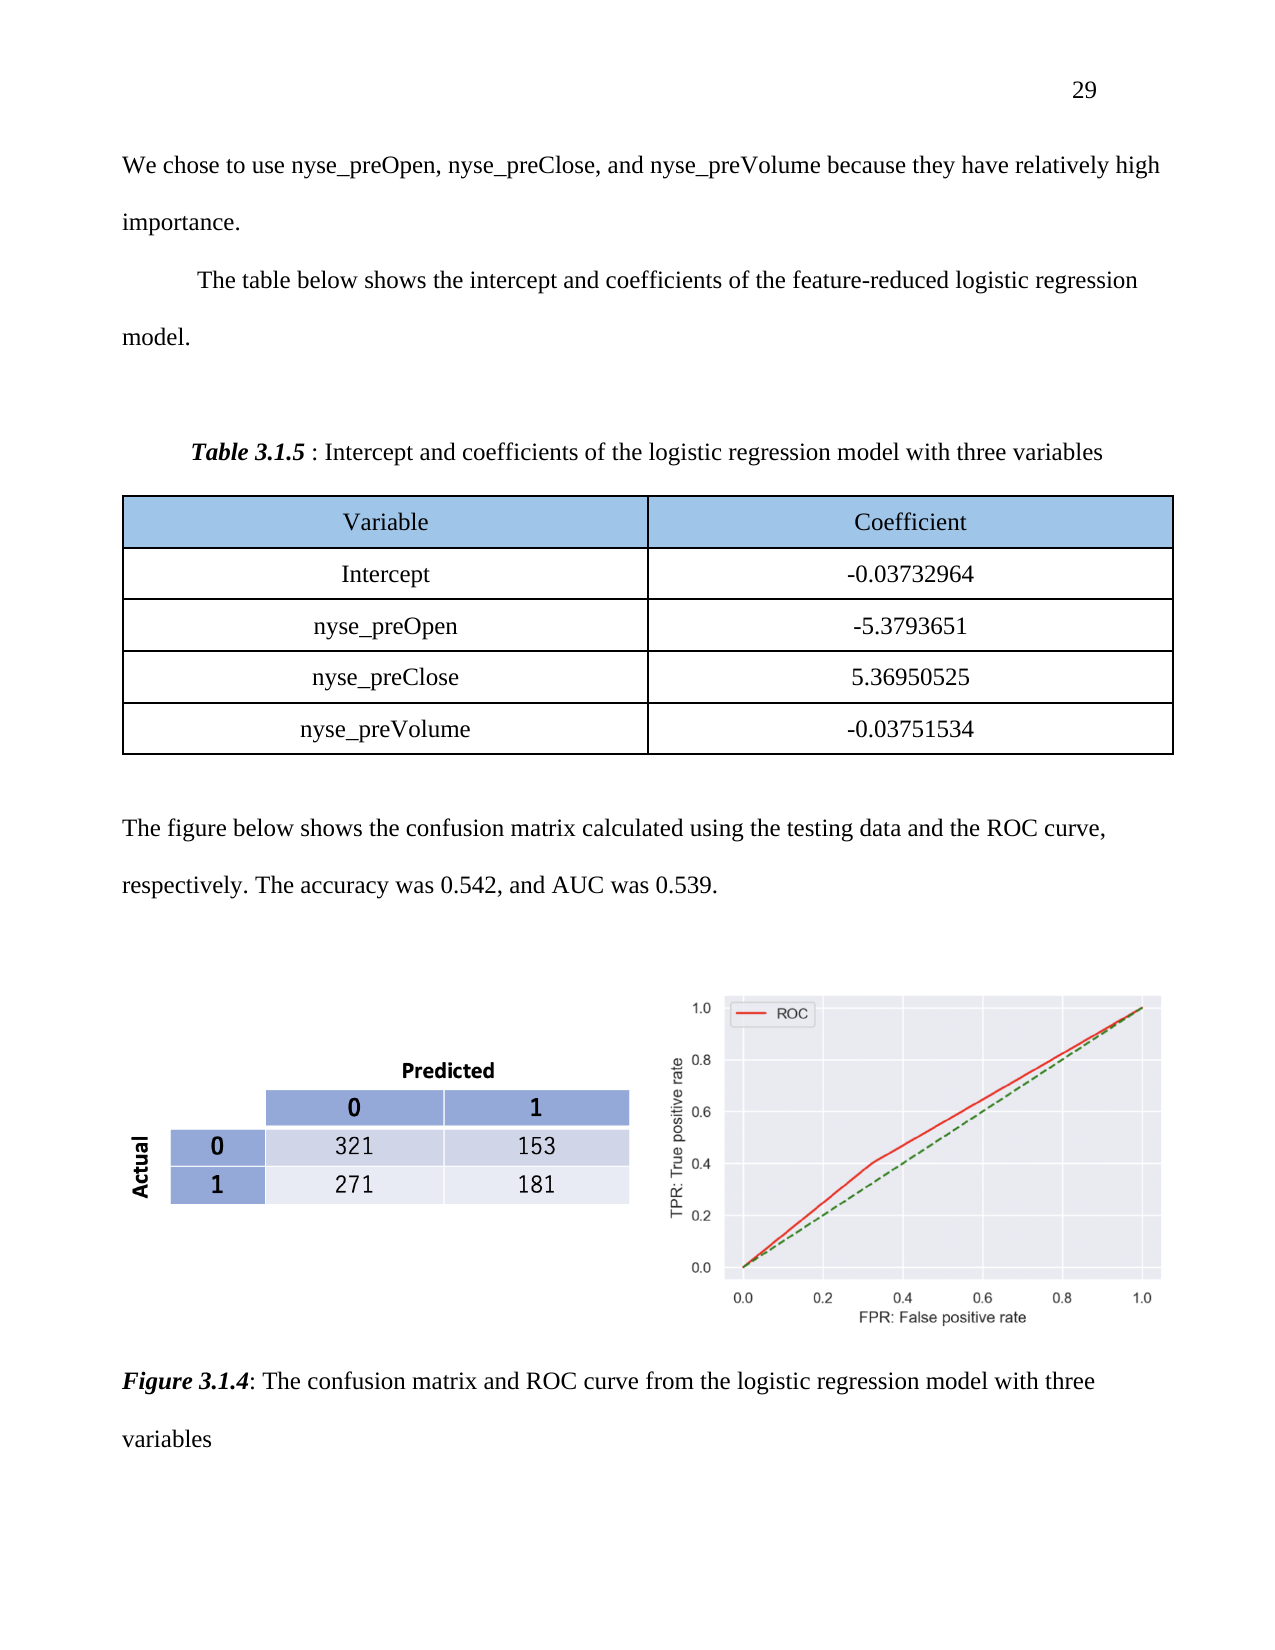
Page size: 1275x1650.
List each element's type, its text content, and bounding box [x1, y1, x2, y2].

table_cell -5.3793651 [649, 600, 1172, 650]
table_cell nyse_preOpen [124, 600, 647, 650]
text Figure 3.1.4: The confusion matrix and ROC curve from the logistic regression model with three variables [122, 1366, 1172, 1452]
table_cell nyse_preClose [124, 652, 647, 702]
text The figure below shows the confusion matrix calculated using the testing data and the ROC curve, respectively. The accuracy was 0.542, and AUC was 0.539. [122, 813, 1172, 899]
text We chose to use nyse_preOpen, nyse_preClose, and nyse_preVolume because they have relatively high importance. [122, 150, 1172, 236]
text Table 3.1.5 : Intercept and coefficients of the logistic regression model with three variables [122, 437, 1172, 466]
table_cell -0.03751534 [649, 704, 1172, 753]
table_cell nyse_preVolume [124, 704, 647, 753]
table_cell 5.36950525 [649, 652, 1172, 702]
table_header Variable [124, 497, 647, 547]
table_cell Intercept [124, 549, 647, 598]
table_cell -0.03732964 [649, 549, 1172, 598]
text The table below shows the intercept and coefficients of the feature-reduced logistic regression model. [122, 265, 1172, 351]
picture [121, 985, 1172, 1338]
table_header Coefficient [649, 497, 1172, 547]
